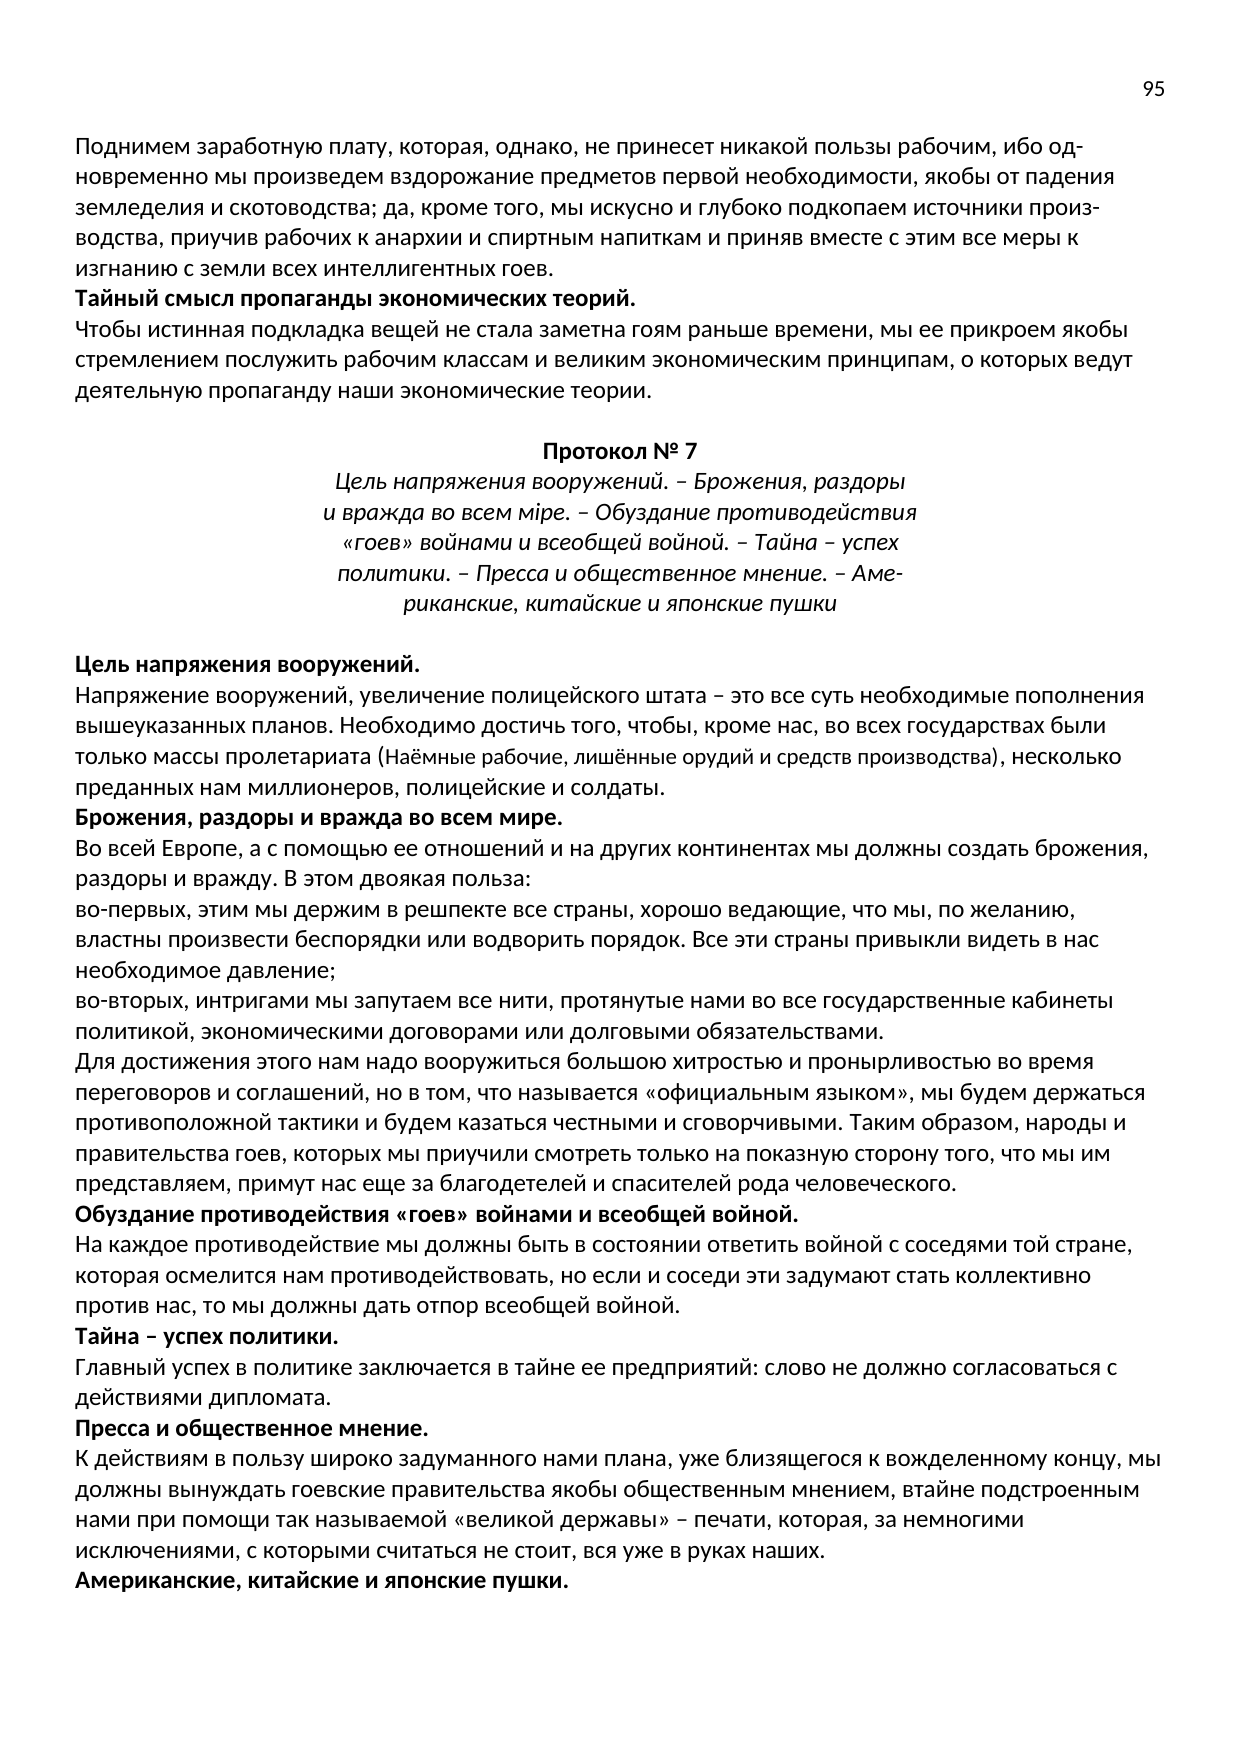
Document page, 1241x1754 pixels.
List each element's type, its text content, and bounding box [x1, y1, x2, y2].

text Тайный смысл пропаганды экономических теорий. [75, 282, 1165, 313]
text новременно мы произведем вздорожание предметов первой необходимости, якобы от падения земледелия и скотоводства; да, кроме того, мы искусно и глубоко подкопаем источники произ- [75, 160, 1165, 221]
text Брожения, раздоры и вражда во всем мире. [75, 801, 1165, 832]
text Цель напряжения вооружений. [75, 649, 1165, 679]
text Главный успех в политике заключается в тайне ее предприятий: слово не должно согласоваться с [75, 1351, 1165, 1381]
text во-первых, этим мы держим в решпекте все страны, хорошо ведающие, что мы, по желанию, властны произвести беспорядки или водворить порядок. Все эти страны привыкли видеть в нас необходимое давление; [75, 893, 1165, 984]
text во-вторых, интригами мы запутаем все нити, протянутые нами во все государственные кабинеты политикой, экономическими договорами или долговыми обязательствами. [75, 984, 1165, 1045]
text политики. – Пресса и общественное мнение. – Аме- [75, 557, 1165, 588]
text риканские, китайские и японские пушки [75, 588, 1165, 618]
text должны вынуждать гоевские правительства якобы общественным мнением, втайне подстроенным нами при помощи так называемой «великой державы» – печати, которая, за немногими исключениями, с которыми считаться не стоит, вся уже в руках наших. [75, 1473, 1165, 1564]
text Поднимем заработную плату, которая, однако, не принесет никакой пользы рабочим, ибо од- [75, 130, 1165, 160]
text водства, приучив рабочих к анархии и спиртным напиткам и приняв вместе с этим все меры к изгнанию с земли всех интеллигентных гоев. [75, 221, 1165, 282]
text На каждое противодействие мы должны быть в состоянии ответить войной с соседями той стране, которая осмелится нам противодействовать, но если и соседи эти задумают стать коллективно против нас, то мы должны дать отпор всеобщей войной. [75, 1228, 1165, 1320]
text Американские, китайские и японские пушки. [75, 1564, 1165, 1595]
text К действиям в пользу широко задуманного нами плана, уже близящегося к вожделенному концу, мы [75, 1442, 1165, 1473]
text Тайна – успех политики. [75, 1320, 1165, 1351]
text Протокол № 7 [75, 435, 1165, 466]
text Для достижения этого нам надо вооружиться большою хитростью и пронырливостью во время переговоров и соглашений, но в том, что называется «официальным языком», мы будем держаться противоположной тактики и будем казаться честными и сговорчивыми. Таким образом, народы и правительства гоев, которых мы приучили смотреть только на показную сторону того, что мы им представляем, примут нас еще за благодетелей и спасителей рода человеческого. [75, 1045, 1165, 1198]
text действиями дипломата. [75, 1381, 1165, 1412]
text «гоев» войнами и всеобщей войной. – Тайна – успех [75, 527, 1165, 557]
text Пресса и общественное мнение. [75, 1412, 1165, 1442]
text Напряжение вооружений, увеличение полицейского штата – это все суть необходимые пополнения вышеуказанных планов. Необходимо достичь того, чтобы, кроме нас, во всех государствах были только массы пролетариата (Наёмные рабочие, лишённые орудий и средств производства), несколько преданных нам миллионеров, полицейские и солдаты. [75, 679, 1165, 801]
text Во всей Европе, а с помощью ее отношений и на других континентах мы должны создать брожения, раздоры и вражду. В этом двоякая польза: [75, 832, 1165, 893]
text Обуздание противодействия «гоев» войнами и всеобщей войной. [75, 1198, 1165, 1228]
text и вражда во всем мiрe. – Обуздание противодействия [75, 496, 1165, 527]
text Цель напряжения вооружений. – Брожения, раздоры [75, 466, 1165, 496]
text Чтобы истинная подкладка вещей не стала заметна гоям раньше времени, мы ее прикроем якобы стремлением послужить рабочим классам и великим экономическим принципам, о которых ведут деятельную пропаганду наши экономические теории. [75, 313, 1165, 404]
